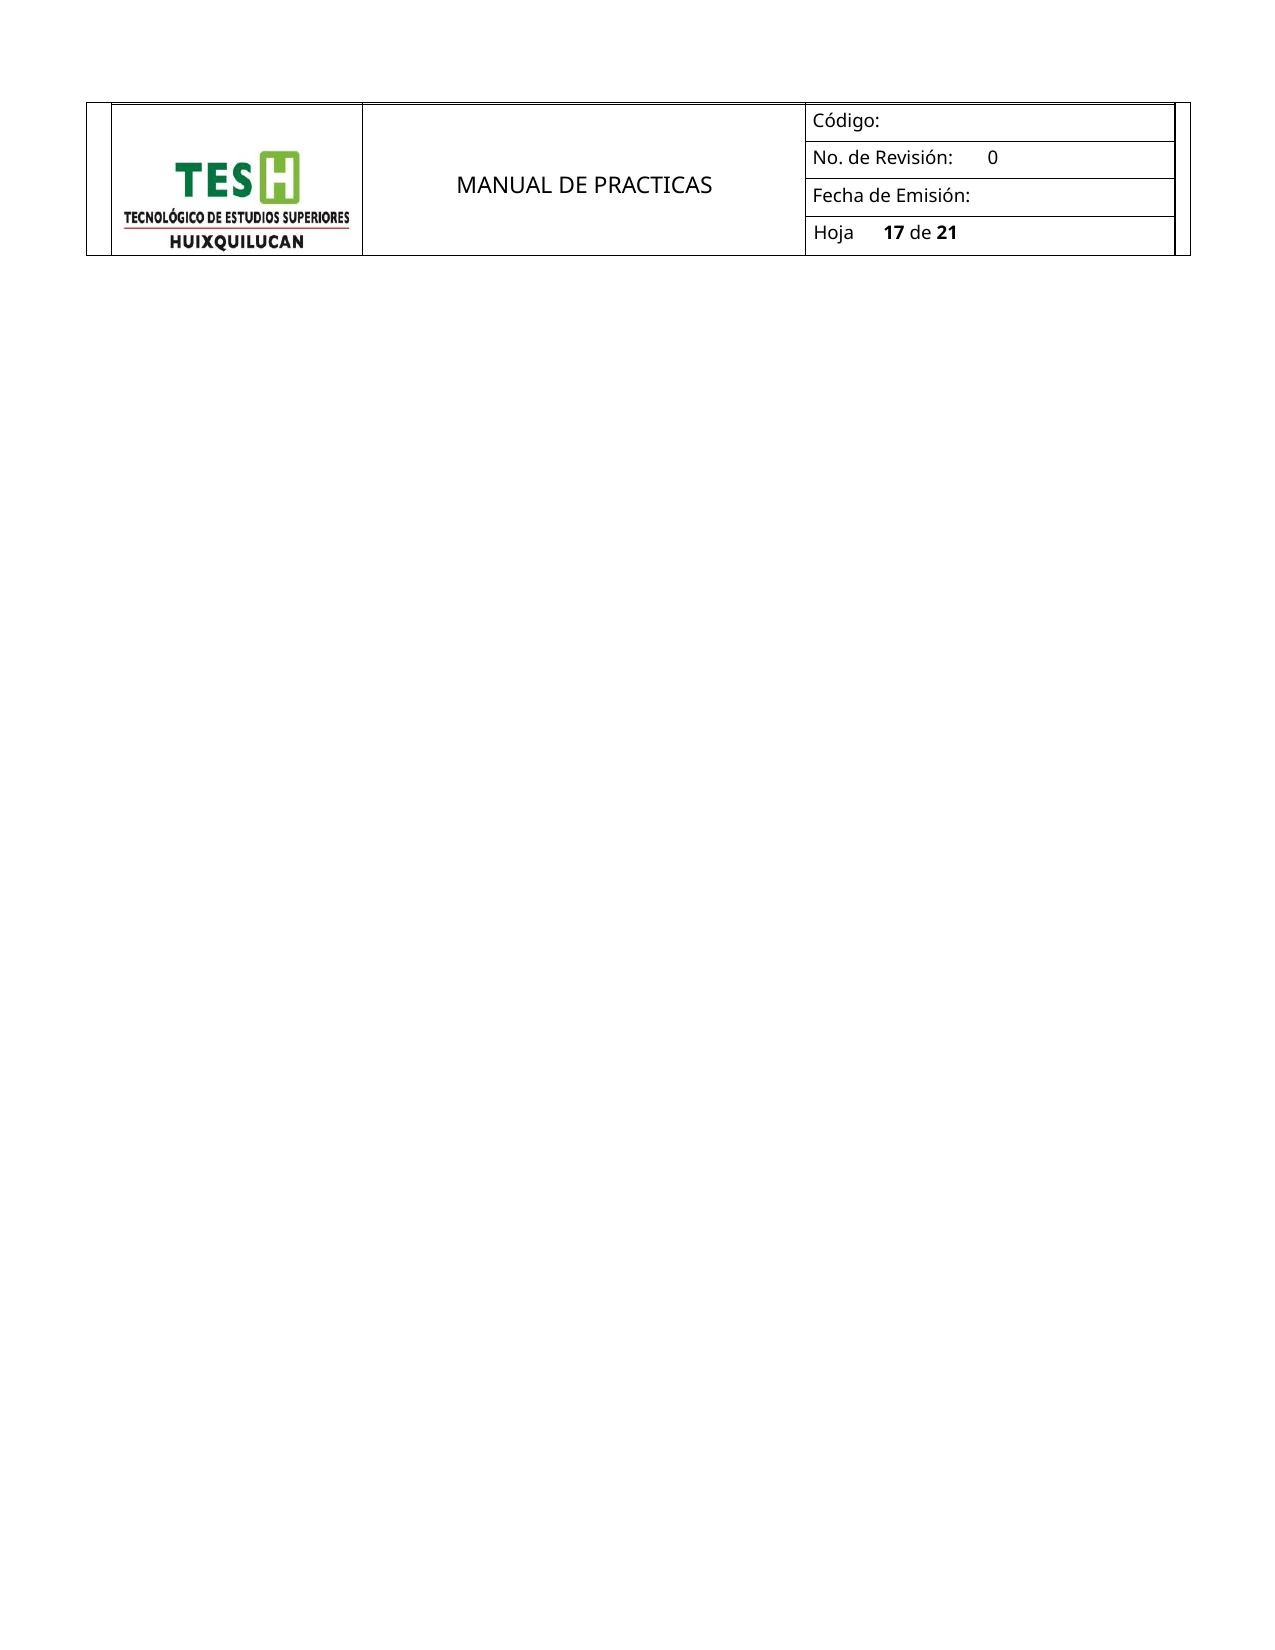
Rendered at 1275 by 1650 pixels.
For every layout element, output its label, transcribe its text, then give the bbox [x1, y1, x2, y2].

picture [122, 150, 352, 253]
table_cell No. de Revisión: 0 [806, 142, 1174, 178]
table_cell Hoja 17 de 21 [806, 217, 1174, 254]
table_header [87, 103, 111, 254]
table_header [1176, 103, 1190, 254]
table_header MANUAL DE PRACTICAS [363, 105, 805, 254]
table_header Código: [806, 105, 1174, 141]
table_cell Fecha de Emisión: [806, 179, 1174, 216]
table_header [112, 105, 362, 254]
